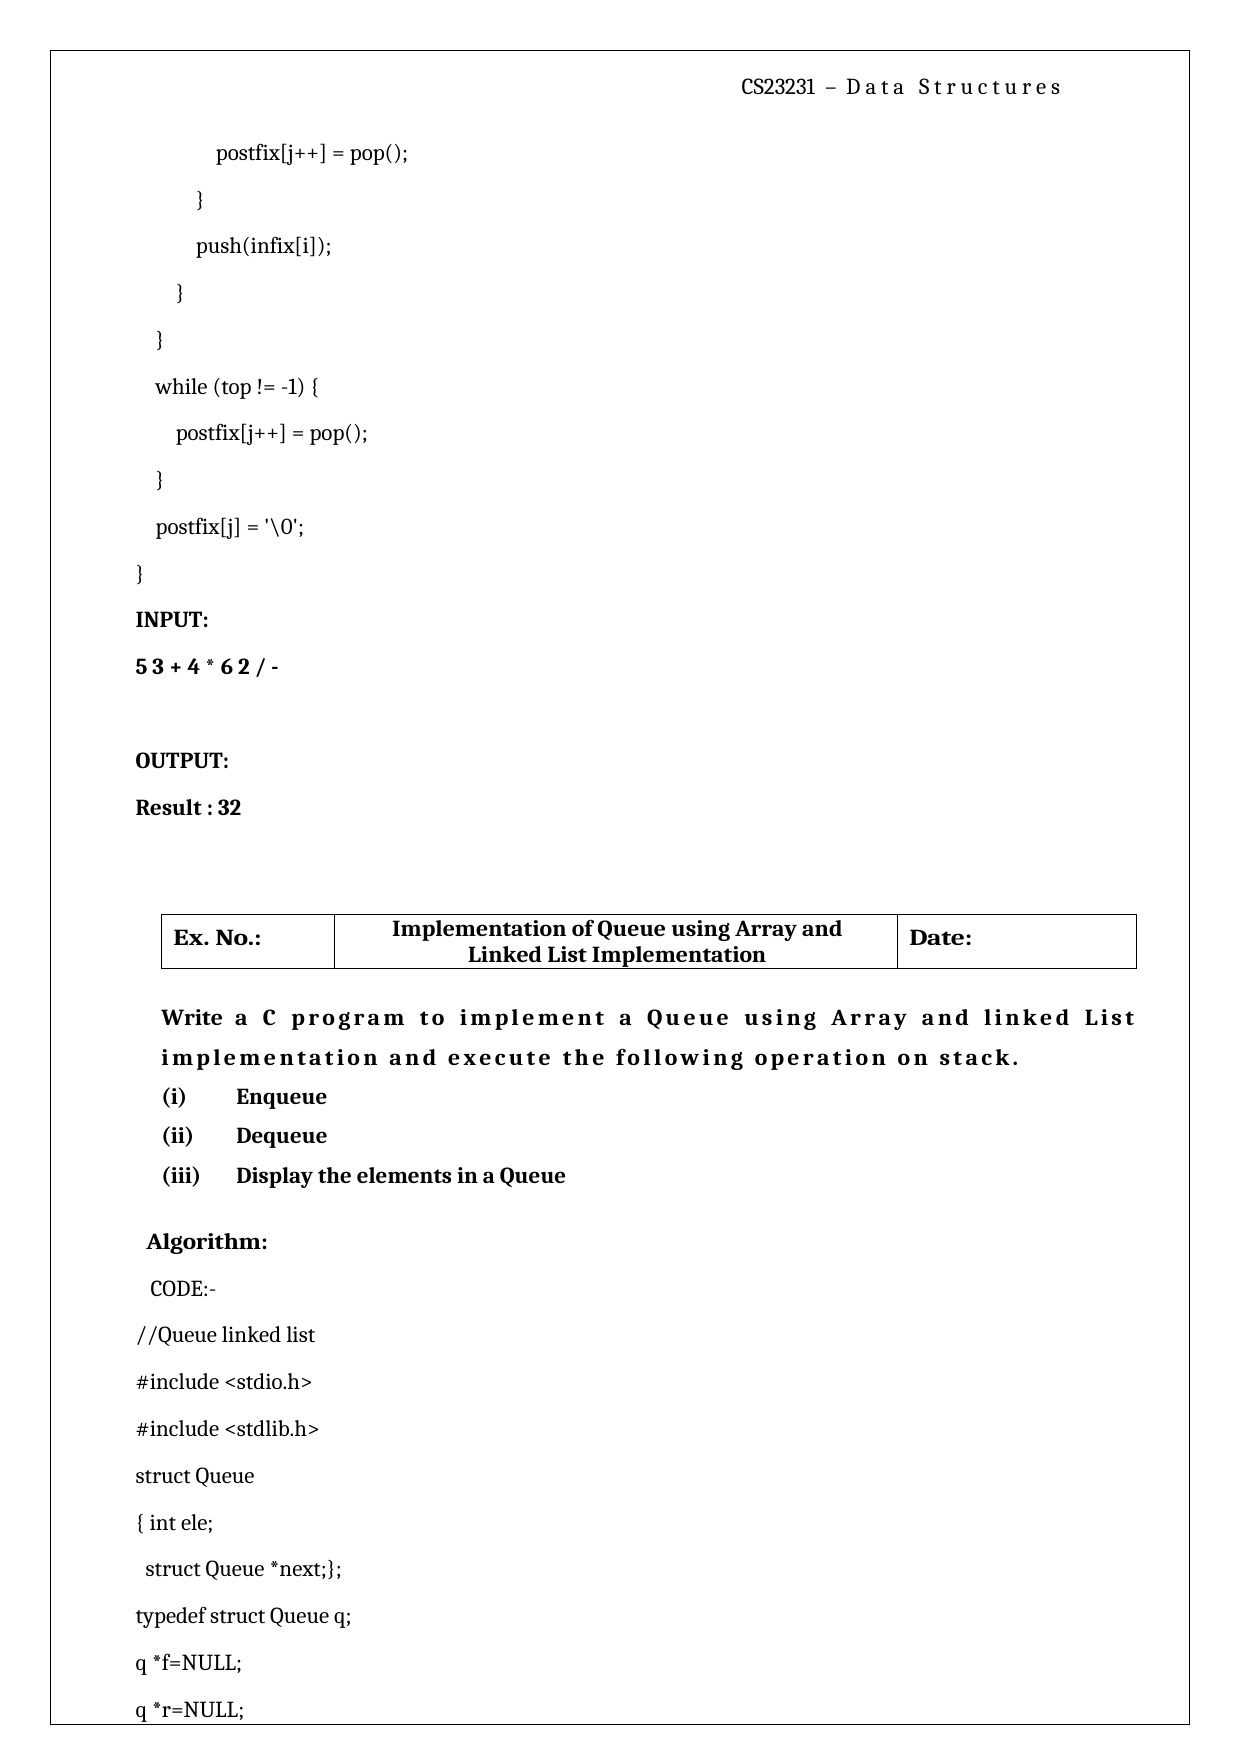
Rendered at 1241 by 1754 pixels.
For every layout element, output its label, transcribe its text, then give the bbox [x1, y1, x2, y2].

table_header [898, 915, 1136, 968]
text //Queue linked list [135, 1322, 1136, 1348]
text typedef struct Queue q; [135, 1603, 1136, 1629]
text Algorithm: [135, 1229, 1136, 1255]
text } [135, 561, 1136, 587]
list Dequeue [161, 1123, 1136, 1149]
list Display the elements in a Queue [161, 1163, 1136, 1189]
text struct Queue [135, 1462, 1136, 1489]
text } [135, 186, 1136, 213]
text Write a C program to implement a Queue using Array and linked List implementation and execute the following operation on stack. [161, 1005, 1136, 1071]
text #include <stdlib.h> [135, 1416, 1136, 1442]
text q *f=NULL; [135, 1649, 1136, 1676]
text postfix[j++] = pop(); [135, 139, 1136, 166]
text CODE:- [135, 1275, 1136, 1302]
text } [135, 327, 1136, 353]
text { int ele; [135, 1509, 1136, 1536]
text INPUT: [135, 607, 1136, 634]
text postfix[j++] = pop(); [135, 420, 1136, 447]
text OUTPUT: [135, 748, 1136, 774]
text while (top != -1) { [135, 373, 1136, 400]
text } [135, 467, 1136, 493]
text q *r=NULL; [135, 1696, 1136, 1723]
list Enqueue [161, 1084, 1136, 1110]
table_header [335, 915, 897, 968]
text } [135, 280, 1136, 306]
text struct Queue *next;}; [135, 1556, 1136, 1582]
text #include <stdio.h> [135, 1369, 1136, 1395]
text 5 3 + 4 * 6 2 / - [135, 654, 1136, 680]
text push(infix[i]); [135, 233, 1136, 259]
text postfix[j] = '\0'; [135, 514, 1136, 540]
text Result : 32 [135, 794, 1136, 821]
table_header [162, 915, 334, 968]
